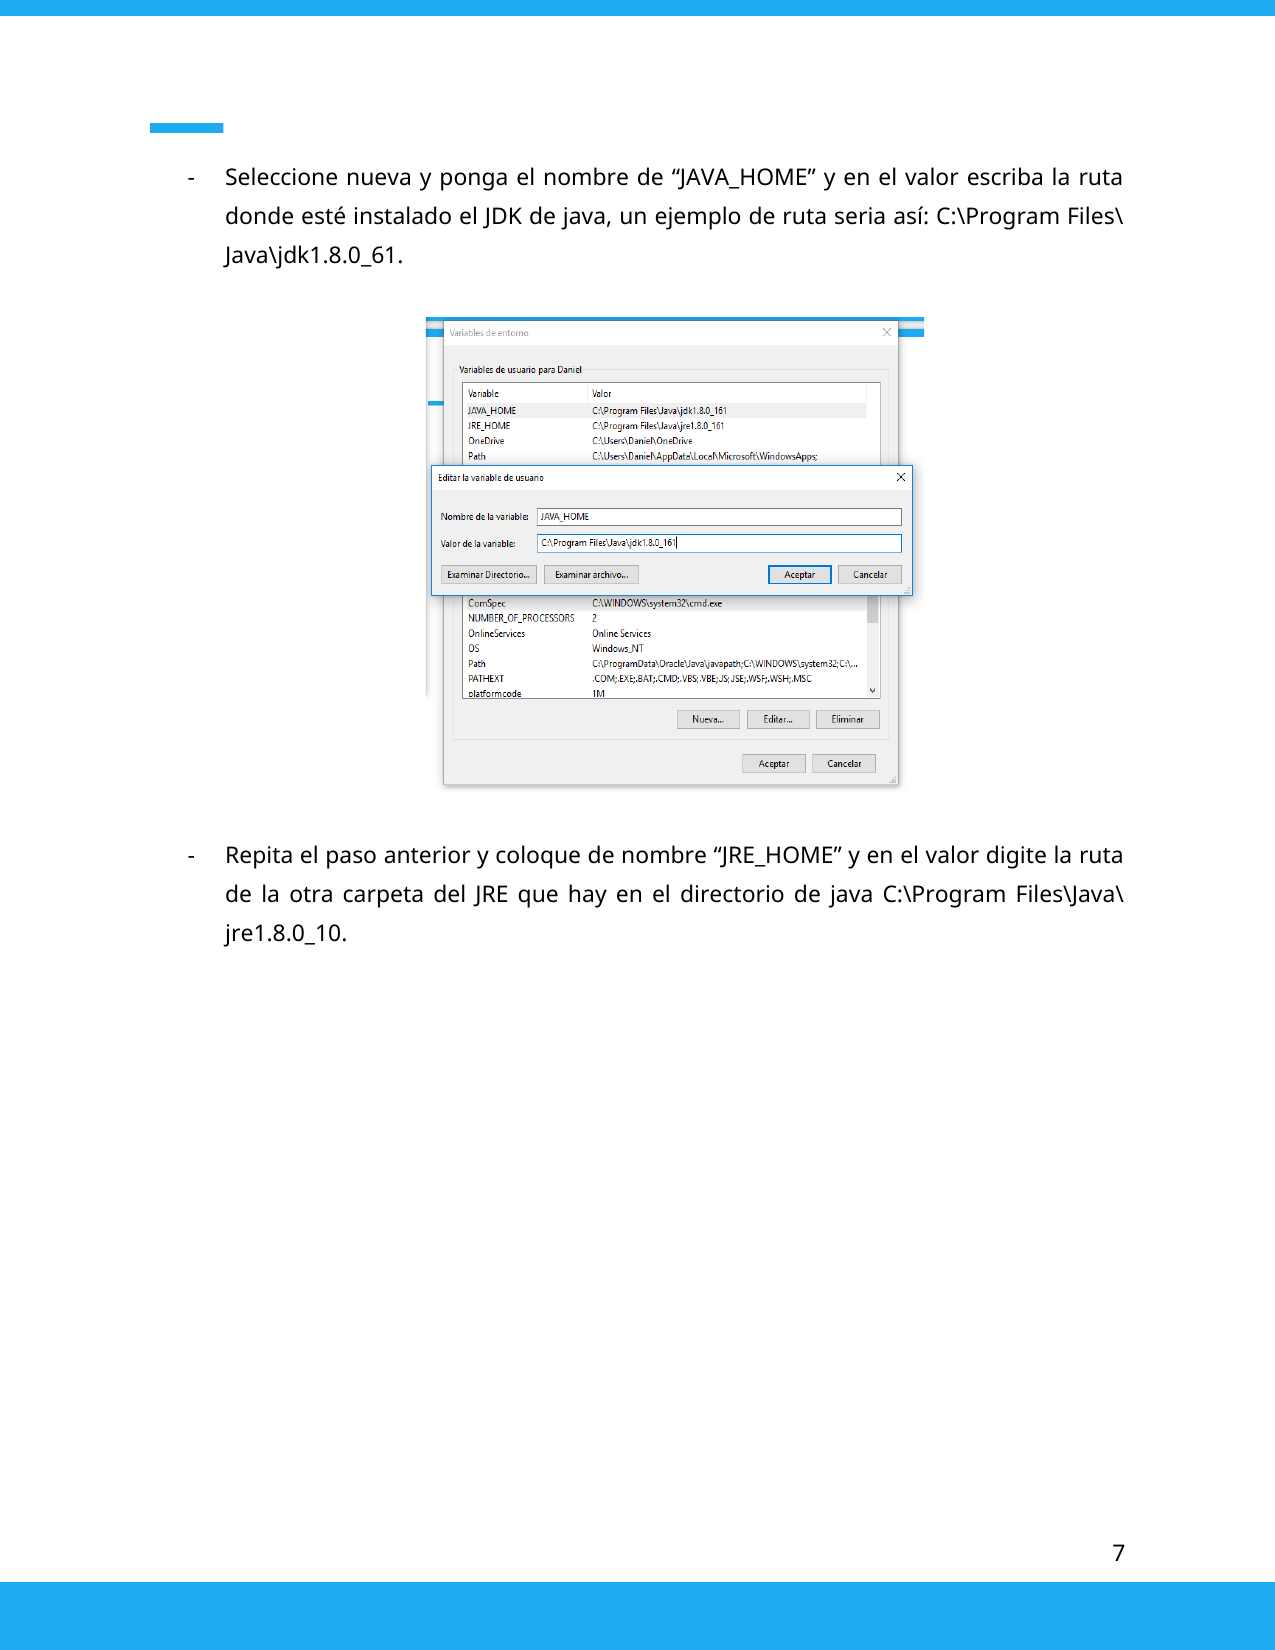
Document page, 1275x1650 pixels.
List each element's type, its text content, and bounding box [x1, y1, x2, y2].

picture [0, 0, 1275, 16]
list Seleccione nueva y ponga el nombre de “JAVA_HOME” y en el valor escriba la ruta donde esté instalado el JDK de java, un ejemplo de ruta seria así: C:\Program Files\Java\jdk1.8.0_61. [187, 161, 1125, 270]
picture [150, 123, 224, 133]
picture [425, 317, 925, 792]
list Repita el paso anterior y coloque de nombre “JRE_HOME” y en el valor digite la ruta de la otra carpeta del JRE que hay en el directorio de java C:\Program Files\Java\jre1.8.0_10. [187, 839, 1125, 948]
picture [0, 1582, 1275, 1650]
